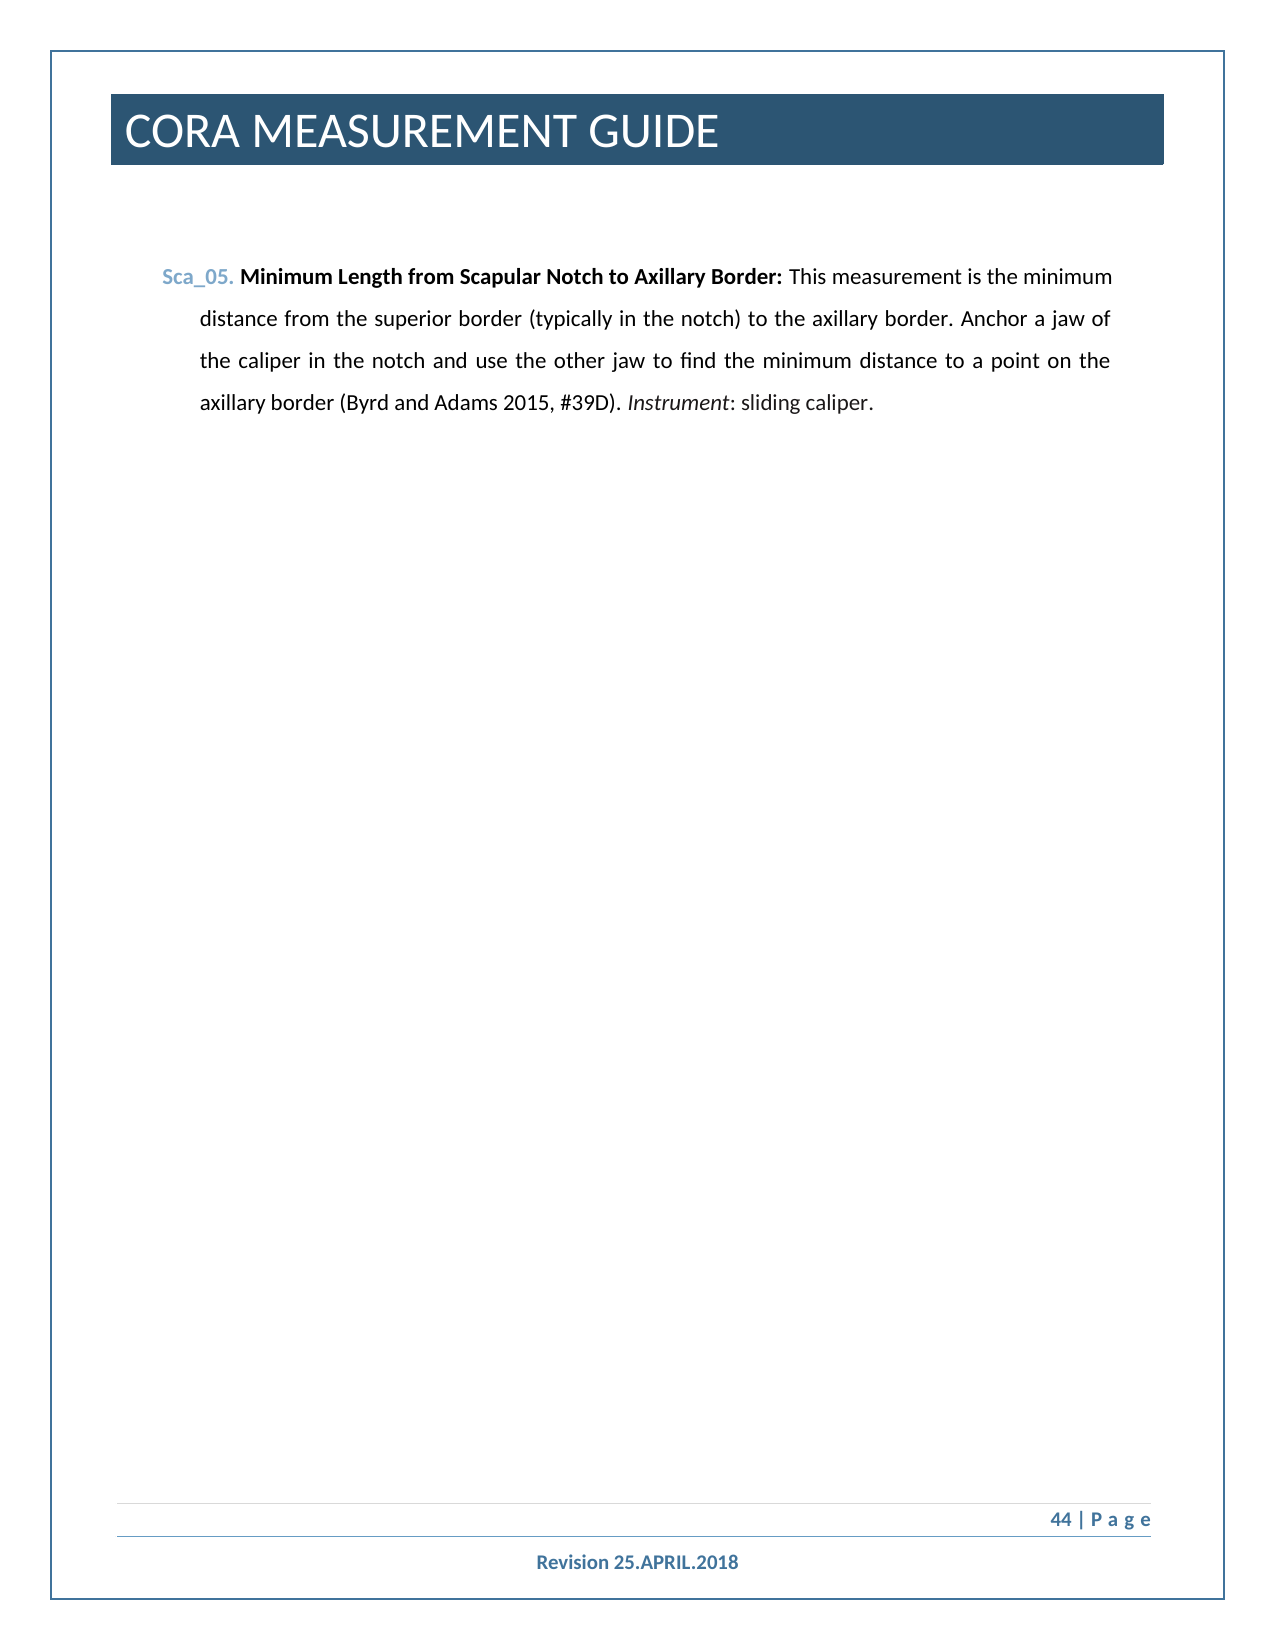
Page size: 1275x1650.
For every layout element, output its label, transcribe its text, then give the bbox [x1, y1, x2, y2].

list Minimum Length from Scapular Notch to Axillary Border: This measurement is the minimum distance from the superior border (typically in the notch) to the axillary border. Anchor a jaw of the caliper in the notch and use the other jaw to find the minimum distance to a point on the axillary border (Byrd and Adams 2015, #39D). Instrument: sliding caliper. [162, 262, 1113, 416]
